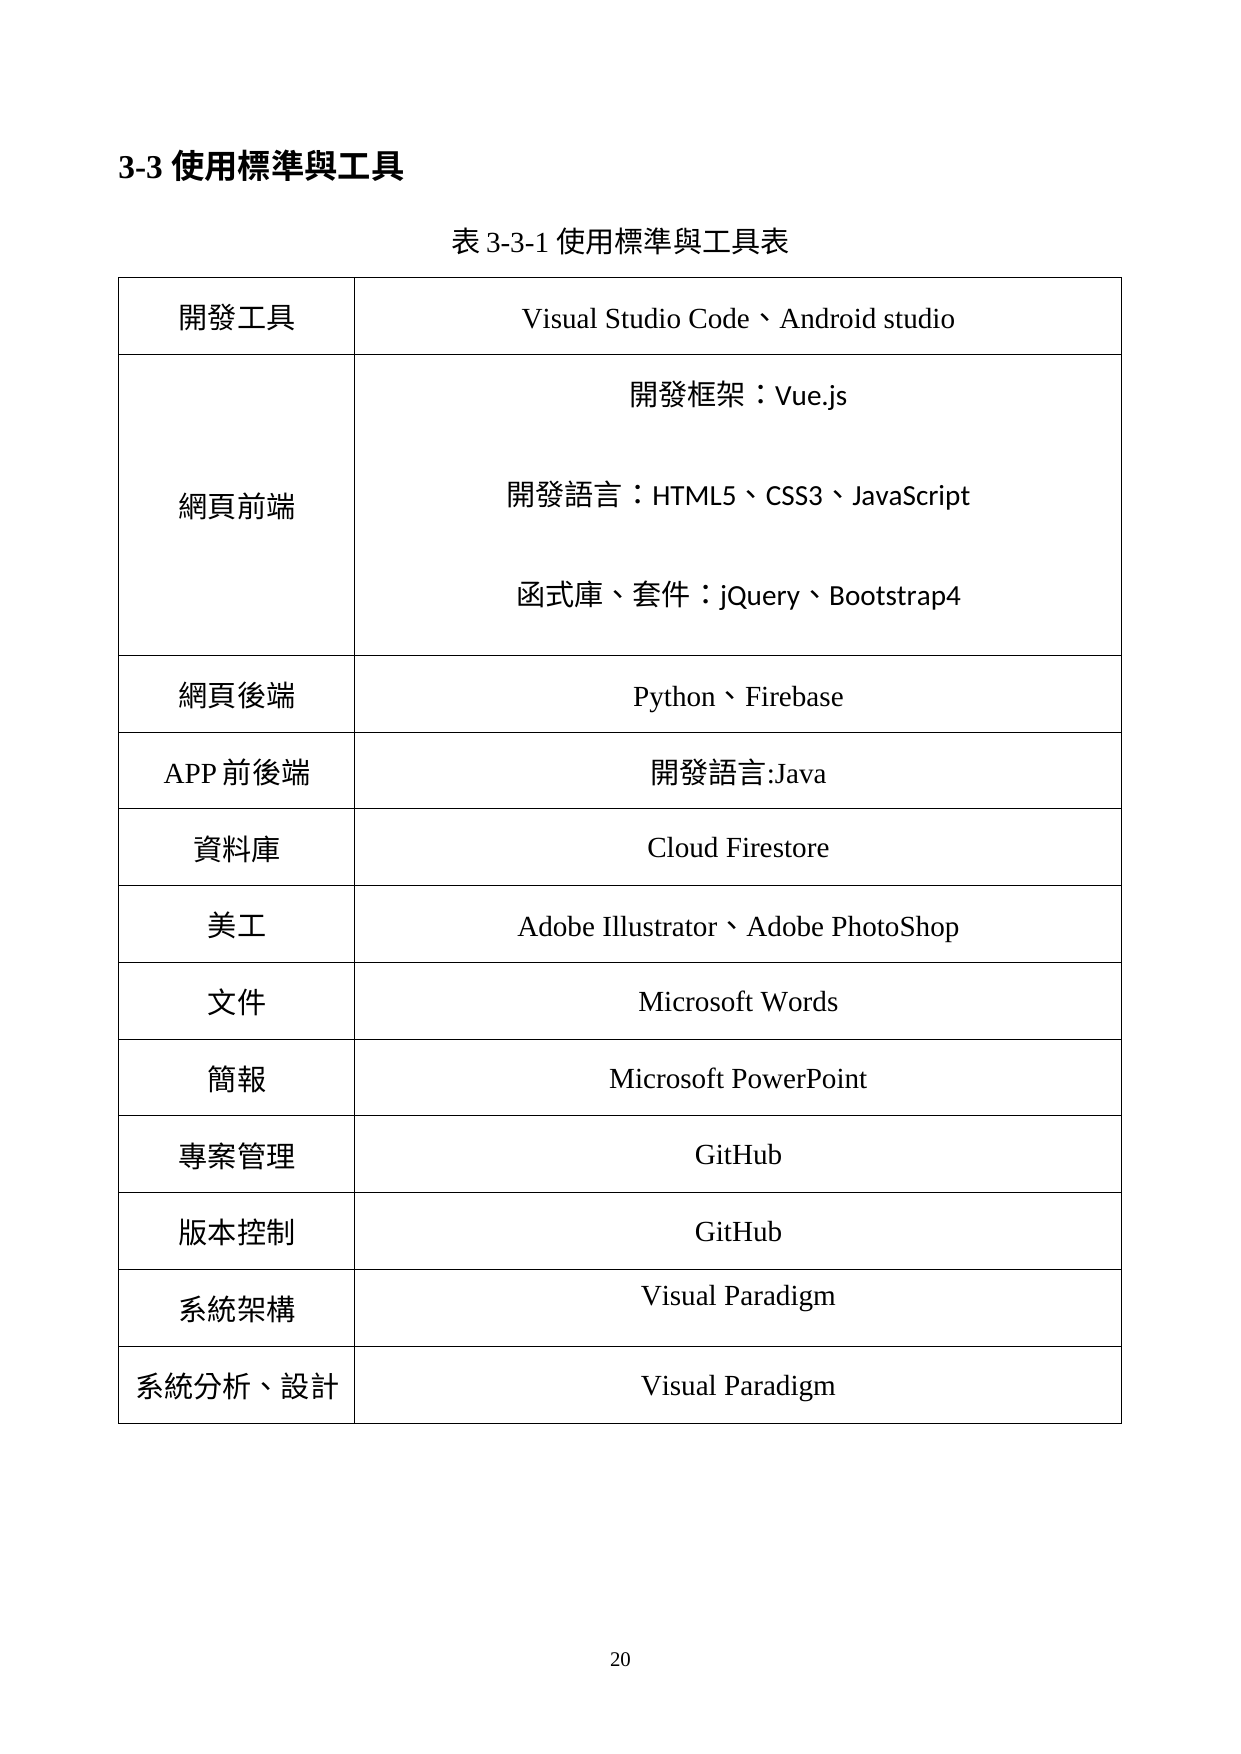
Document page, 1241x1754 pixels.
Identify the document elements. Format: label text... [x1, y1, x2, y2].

table_cell 文件 [119, 963, 354, 1039]
table_cell 美工 [119, 886, 354, 962]
table_cell Visual Paradigm [355, 1347, 1121, 1422]
table_cell 系統架構 [119, 1270, 354, 1346]
table_cell 開發框架：Vue.js 開發語言：HTML5、CSS3、JavaScript 函式庫、套件：jQuery、Bootstrap4 [355, 355, 1121, 655]
table_cell Visual Paradigm [355, 1270, 1121, 1346]
table_cell 開發語言:Java [355, 733, 1121, 808]
table_cell APP前後端 [119, 733, 354, 808]
table_cell 版本控制 [119, 1193, 354, 1269]
table_header 開發工具 [119, 278, 354, 354]
table_cell 網頁後端 [119, 656, 354, 732]
table_cell 資料庫 [119, 809, 354, 885]
subtitle 表3-3-1 使用標準與工具表 [118, 202, 1122, 277]
table_cell Adobe Illustrator、Adobe PhotoShop [355, 886, 1121, 962]
table_cell Microsoft PowerPoint [355, 1040, 1121, 1115]
table_cell 網頁前端 [119, 355, 354, 655]
table_cell 系統分析、設計 [119, 1347, 354, 1422]
table_cell GitHub [355, 1116, 1121, 1192]
table_cell 專案管理 [119, 1116, 354, 1192]
table_cell GitHub [355, 1193, 1121, 1269]
subtitle 3-3 使用標準與工具 [118, 127, 1122, 202]
table_cell 簡報 [119, 1040, 354, 1115]
table_cell Microsoft Words [355, 963, 1121, 1039]
table_cell Python、Firebase [355, 656, 1121, 732]
table_cell Cloud Firestore [355, 809, 1121, 885]
table_header Visual Studio Code、Android studio [355, 278, 1121, 354]
